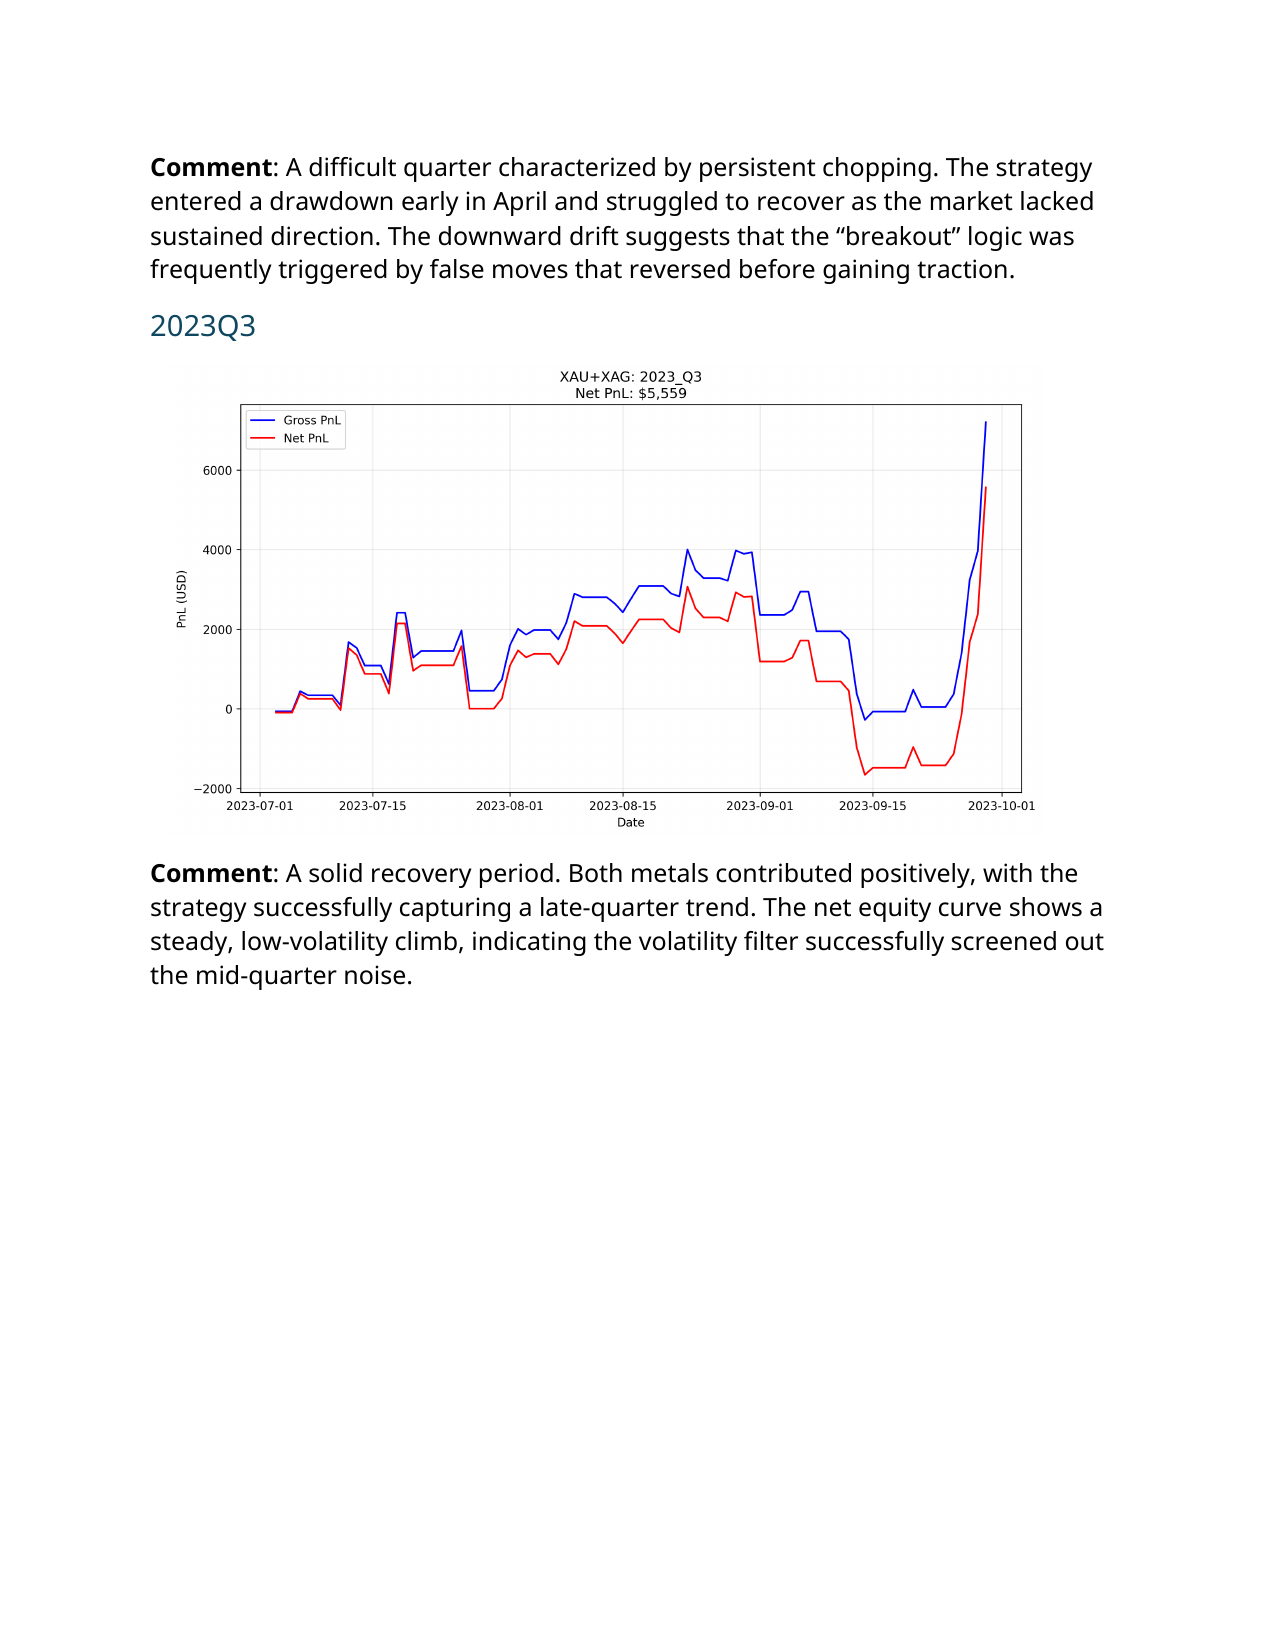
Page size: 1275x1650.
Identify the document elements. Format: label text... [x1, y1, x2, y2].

subtitle 2023Q3 [150, 305, 1125, 345]
text Comment: A difficult quarter characterized by persistent chopping. The strategy entered a drawdown early in April and struggled to recover as the market lacked sustained direction. The downward drift suggests that the “breakout” logic was frequently triggered by false moves that reversed before gaining traction. [150, 150, 1125, 286]
text Comment: A solid recovery period. Both metals contributed positively, with the strategy successfully capturing a late-quarter trend. The net equity curve shows a steady, low-volatility climb, indicating the volatility filter successfully screened out the mid-quarter noise. [150, 856, 1125, 992]
picture [168, 363, 1044, 837]
